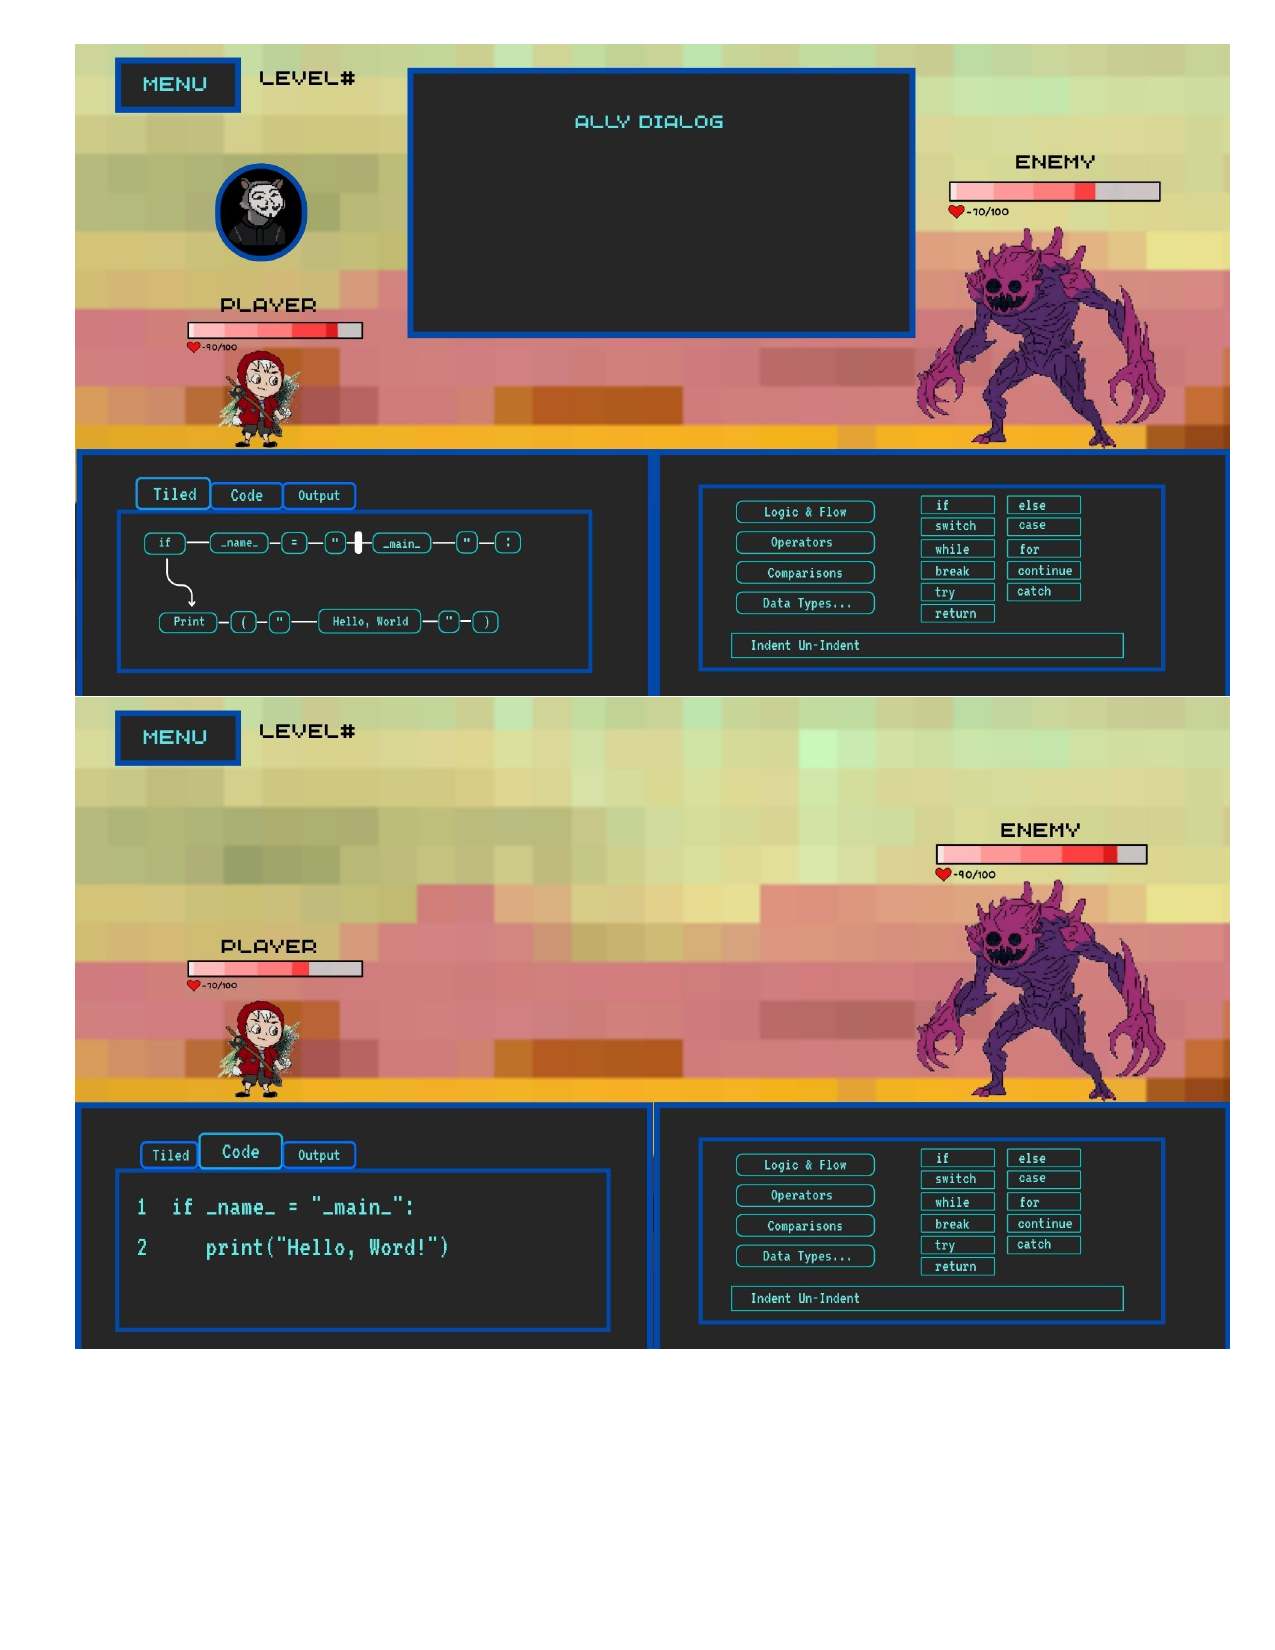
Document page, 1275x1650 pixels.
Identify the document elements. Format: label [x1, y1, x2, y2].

picture [75, 697, 1230, 1349]
picture [75, 44, 1230, 696]
